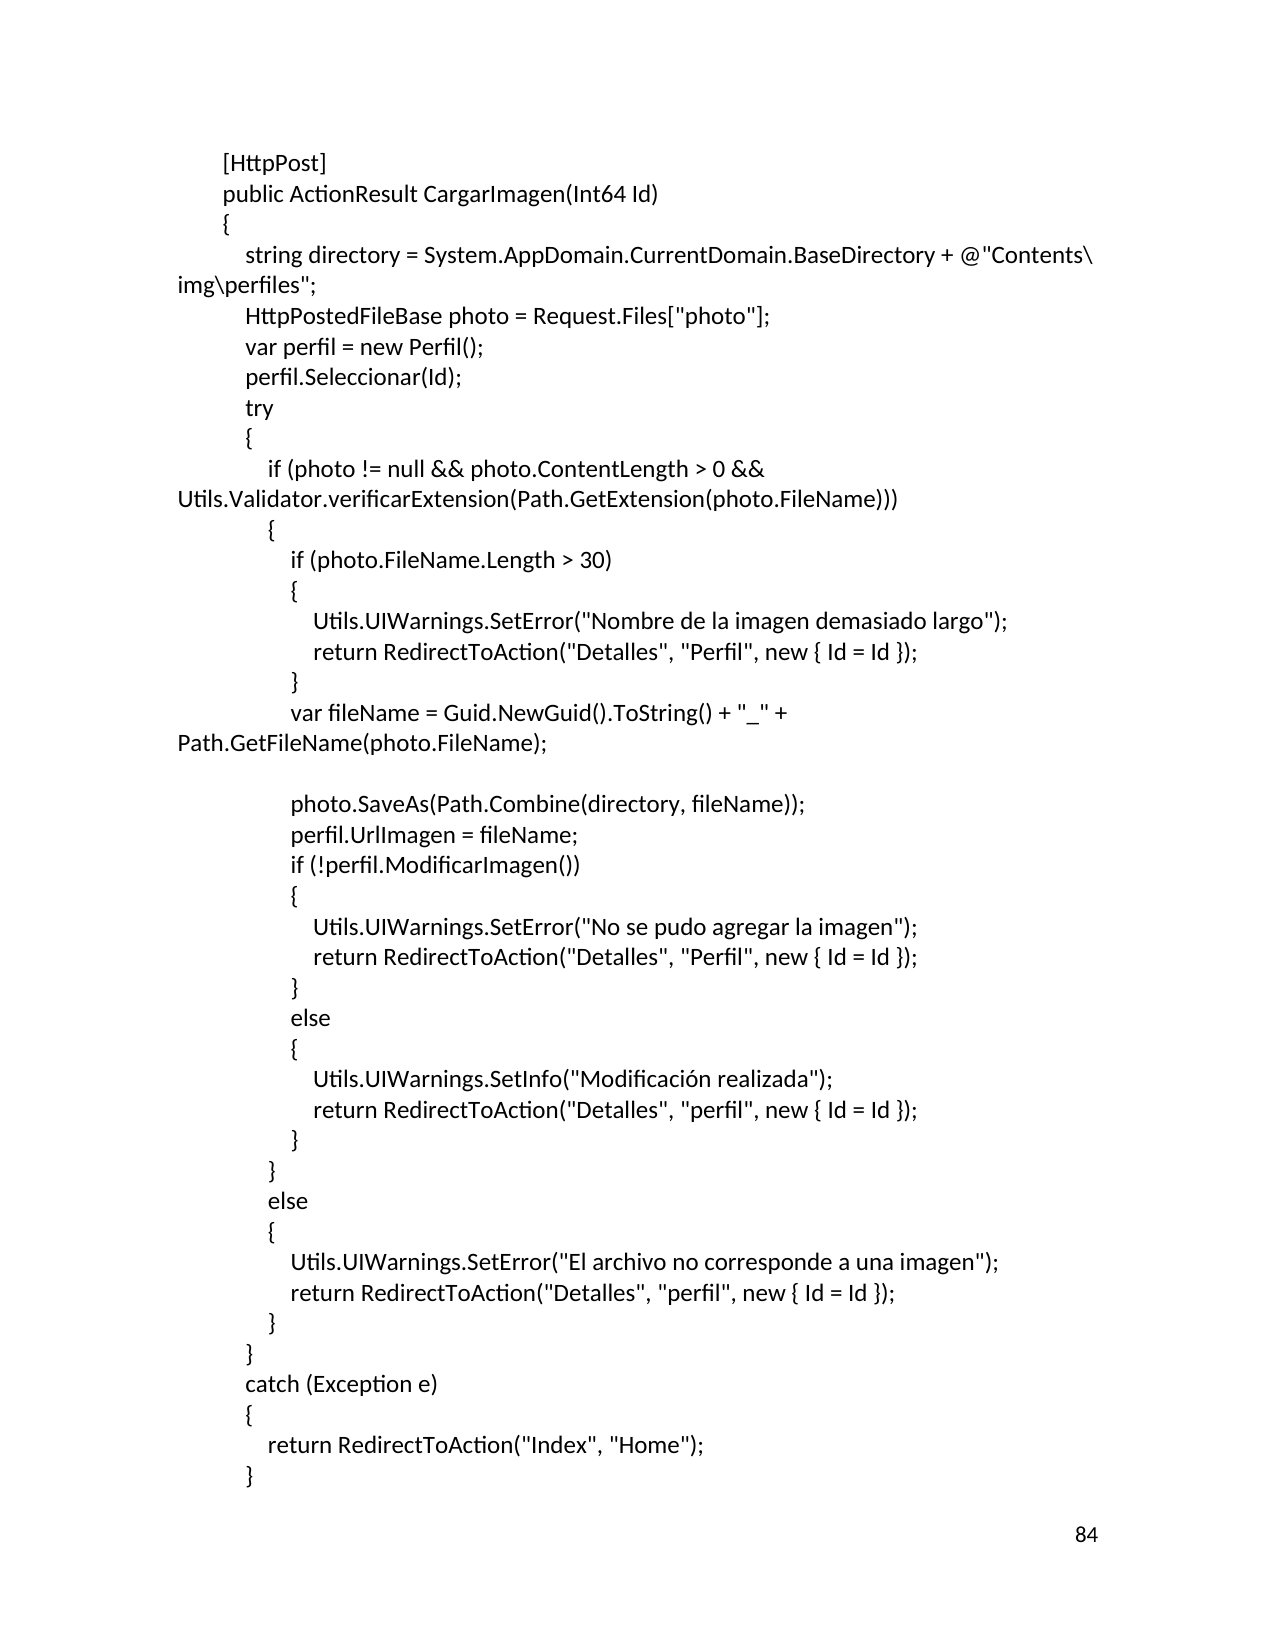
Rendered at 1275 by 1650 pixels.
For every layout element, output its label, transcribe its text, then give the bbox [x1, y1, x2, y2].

text } [177, 1307, 1098, 1338]
text { [177, 575, 1098, 605]
text Utils.UIWarnings.SetError("No se pudo agregar la imagen"); [177, 911, 1098, 941]
text Utils.UIWarnings.SetInfo("Modificación realizada"); [177, 1063, 1098, 1094]
text { [177, 514, 1098, 544]
text var fileName = Guid.NewGuid().ToString() + "_" + Path.GetFileName(photo.FileName); [177, 697, 1098, 758]
text } [177, 1124, 1098, 1155]
text { [177, 209, 1098, 239]
text if (photo.FileName.Length > 30) [177, 544, 1098, 575]
text else [177, 1002, 1098, 1033]
text else [177, 1185, 1098, 1216]
text return RedirectToAction("Index", "Home"); [177, 1429, 1098, 1460]
text string directory = System.AppDomain.CurrentDomain.BaseDirectory + @"Contents\img\perfiles"; [177, 239, 1098, 300]
text } [177, 972, 1098, 1002]
text catch (Exception e) [177, 1368, 1098, 1399]
text try [177, 392, 1098, 422]
text photo.SaveAs(Path.Combine(directory, fileName)); [177, 788, 1098, 819]
text { [177, 1399, 1098, 1429]
text return RedirectToAction("Detalles", "perfil", new { Id = Id }); [177, 1277, 1098, 1307]
text return RedirectToAction("Detalles", "Perfil", new { Id = Id }); [177, 636, 1098, 666]
text } [177, 1155, 1098, 1185]
text { [177, 422, 1098, 453]
text var perfil = new Perfil(); [177, 331, 1098, 361]
text return RedirectToAction("Detalles", "perfil", new { Id = Id }); [177, 1094, 1098, 1124]
text { [177, 1216, 1098, 1246]
text HttpPostedFileBase photo = Request.Files["photo"]; [177, 300, 1098, 331]
text } [177, 1338, 1098, 1368]
text perfil.UrlImagen = fileName; [177, 819, 1098, 849]
text Utils.UIWarnings.SetError("El archivo no corresponde a una imagen"); [177, 1246, 1098, 1277]
text Utils.UIWarnings.SetError("Nombre de la imagen demasiado largo"); [177, 605, 1098, 636]
text { [177, 1033, 1098, 1063]
text public ActionResult CargarImagen(Int64 Id) [177, 178, 1098, 209]
text if (!perfil.ModificarImagen()) [177, 849, 1098, 880]
text } [177, 666, 1098, 697]
text perfil.Seleccionar(Id); [177, 361, 1098, 392]
text return RedirectToAction("Detalles", "Perfil", new { Id = Id }); [177, 941, 1098, 972]
text { [177, 880, 1098, 911]
text } [177, 1460, 1098, 1491]
text [HttpPost] [177, 148, 1098, 178]
text if (photo != null && photo.ContentLength > 0 && Utils.Validator.verificarExtension(Path.GetExtension(photo.FileName))) [177, 453, 1098, 514]
